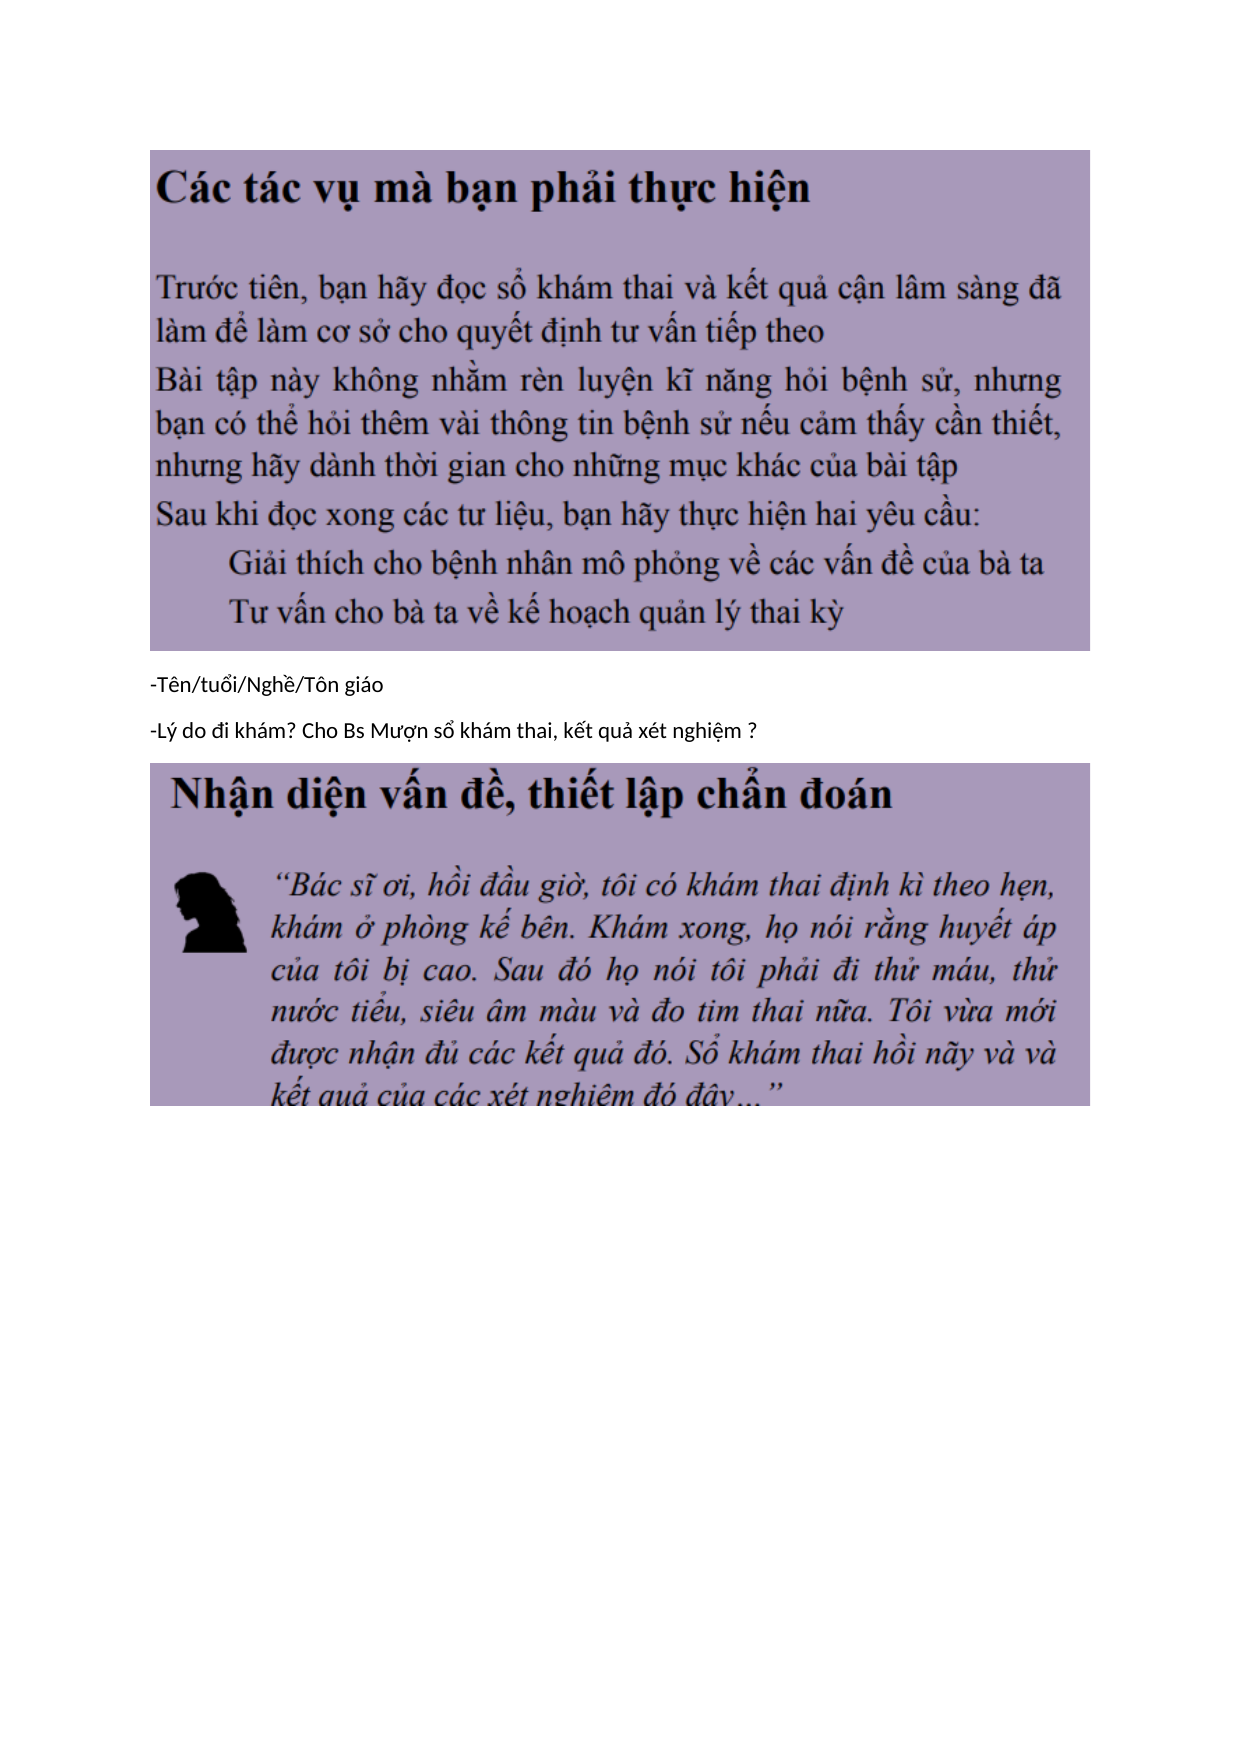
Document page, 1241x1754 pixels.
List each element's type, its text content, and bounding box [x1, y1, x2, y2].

text -Tên/tuổi/Nghề/Tôn giáo [150, 670, 1090, 698]
text -Lý do đi khám? Cho Bs Mượn sổ khám thai, kết quả xét nghiệm ? [150, 717, 1090, 744]
picture [150, 763, 1091, 1106]
picture [150, 150, 1091, 651]
